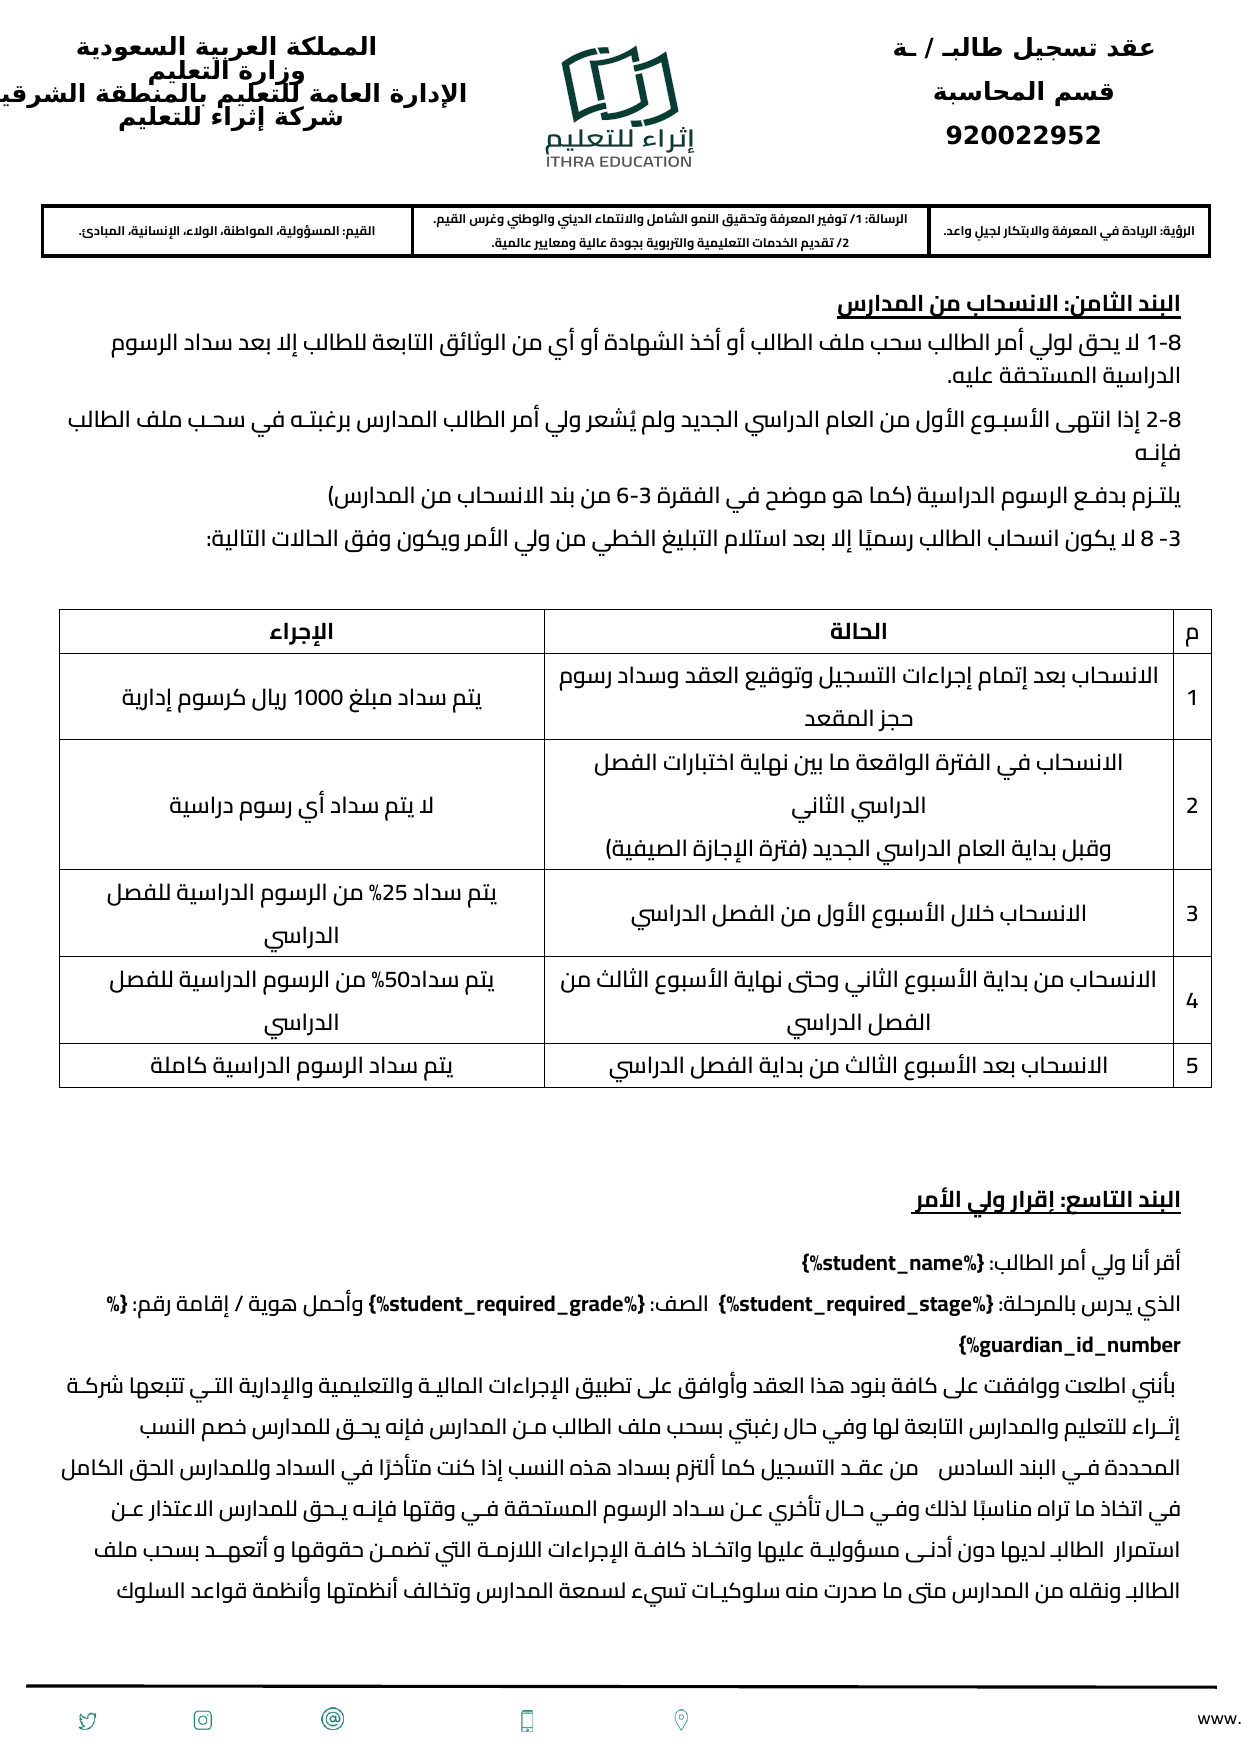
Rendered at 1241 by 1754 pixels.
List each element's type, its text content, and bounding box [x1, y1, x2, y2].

table_cell الانسحاب بعد الأسبوع الثالث من بداية الفصل الدراسي [545, 1044, 1173, 1087]
text أقر أنا ولي أمر الطالب: {%student_name%} [59, 1242, 1181, 1283]
table_cell 5 [1174, 1044, 1211, 1087]
text 2-8 إذا انتهى الأسبـوع الأول من العام الدراسي الجديد ولم يُشعر ولي أمر الطالب المدارس برغبتـه في سحـب ملف الطالب فإنـه [59, 397, 1181, 474]
picture [674, 1709, 688, 1731]
text 3- 8 لا يكون انسحاب الطالب رسميًا إلا بعد استلام التبليغ الخطي من ولي الأمر ويكون وفق الحالات التالية: [59, 517, 1181, 560]
picture [522, 21, 718, 191]
text البند الثامن: الانسحاب من المدارس [59, 281, 1181, 319]
picture [321, 1707, 344, 1730]
table_cell 2 [1174, 740, 1211, 869]
text 1-8 لا يحق لولي أمر الطالب سحب ملف الطالب أو أخذ الشهادة أو أي من الوثائق التابعة للطالب إلا بعد سداد الرسوم الدراسية المستحقة عليه. [59, 319, 1181, 397]
table_header م [1174, 610, 1211, 652]
text الذي يدرس بالمرحلة: {%student_required_stage%} الصف: {%student_required_grade%} وأحمل هوية / إقامة رقم: {%guardian_id_number%} [59, 1283, 1181, 1365]
text يلتـزم بدفـع الرسوم الدراسية (كما هو موضح في الفقرة 3-6 من بند الانسحاب من المدارس) [59, 474, 1181, 517]
table_cell يتم سداد 25% من الرسوم الدراسية للفصل الدراسي [60, 870, 544, 956]
table_cell يتم سداد مبلغ 1000 ريال كرسوم إدارية [60, 654, 544, 739]
table_cell 1 [1174, 654, 1211, 739]
picture [191, 1710, 214, 1730]
table_cell 4 [1174, 957, 1211, 1043]
table_cell الانسحاب في الفترة الواقعة ما بين نهاية اختبارات الفصل الدراسي الثاني وقبل بداية العام الدراسي الجديد (فترة الإجازة الصيفية) [545, 740, 1173, 869]
text البند التاسع: إقرار ولي الأمر [59, 1178, 1181, 1221]
picture [521, 1710, 533, 1732]
table_header الحالة [545, 610, 1173, 652]
table_cell الانسحاب من بداية الأسبوع الثاني وحتى نهاية الأسبوع الثالث من الفصل الدراسي [545, 957, 1173, 1043]
table_cell 3 [1174, 870, 1211, 956]
table_cell الانسحاب خلال الأسبوع الأول من الفصل الدراسي [545, 870, 1173, 956]
table_cell الانسحاب بعد إتمام إجراءات التسجيل وتوقيع العقد وسداد رسوم حجز المقعد [545, 654, 1173, 739]
picture [76, 1711, 97, 1732]
table_cell يتم سداد الرسوم الدراسية كاملة [60, 1044, 544, 1087]
table_cell يتم سداد50% من الرسوم الدراسية للفصل الدراسي [60, 957, 544, 1043]
table_cell لا يتم سداد أي رسوم دراسية [60, 740, 544, 869]
table_header الإجراء [60, 610, 544, 652]
